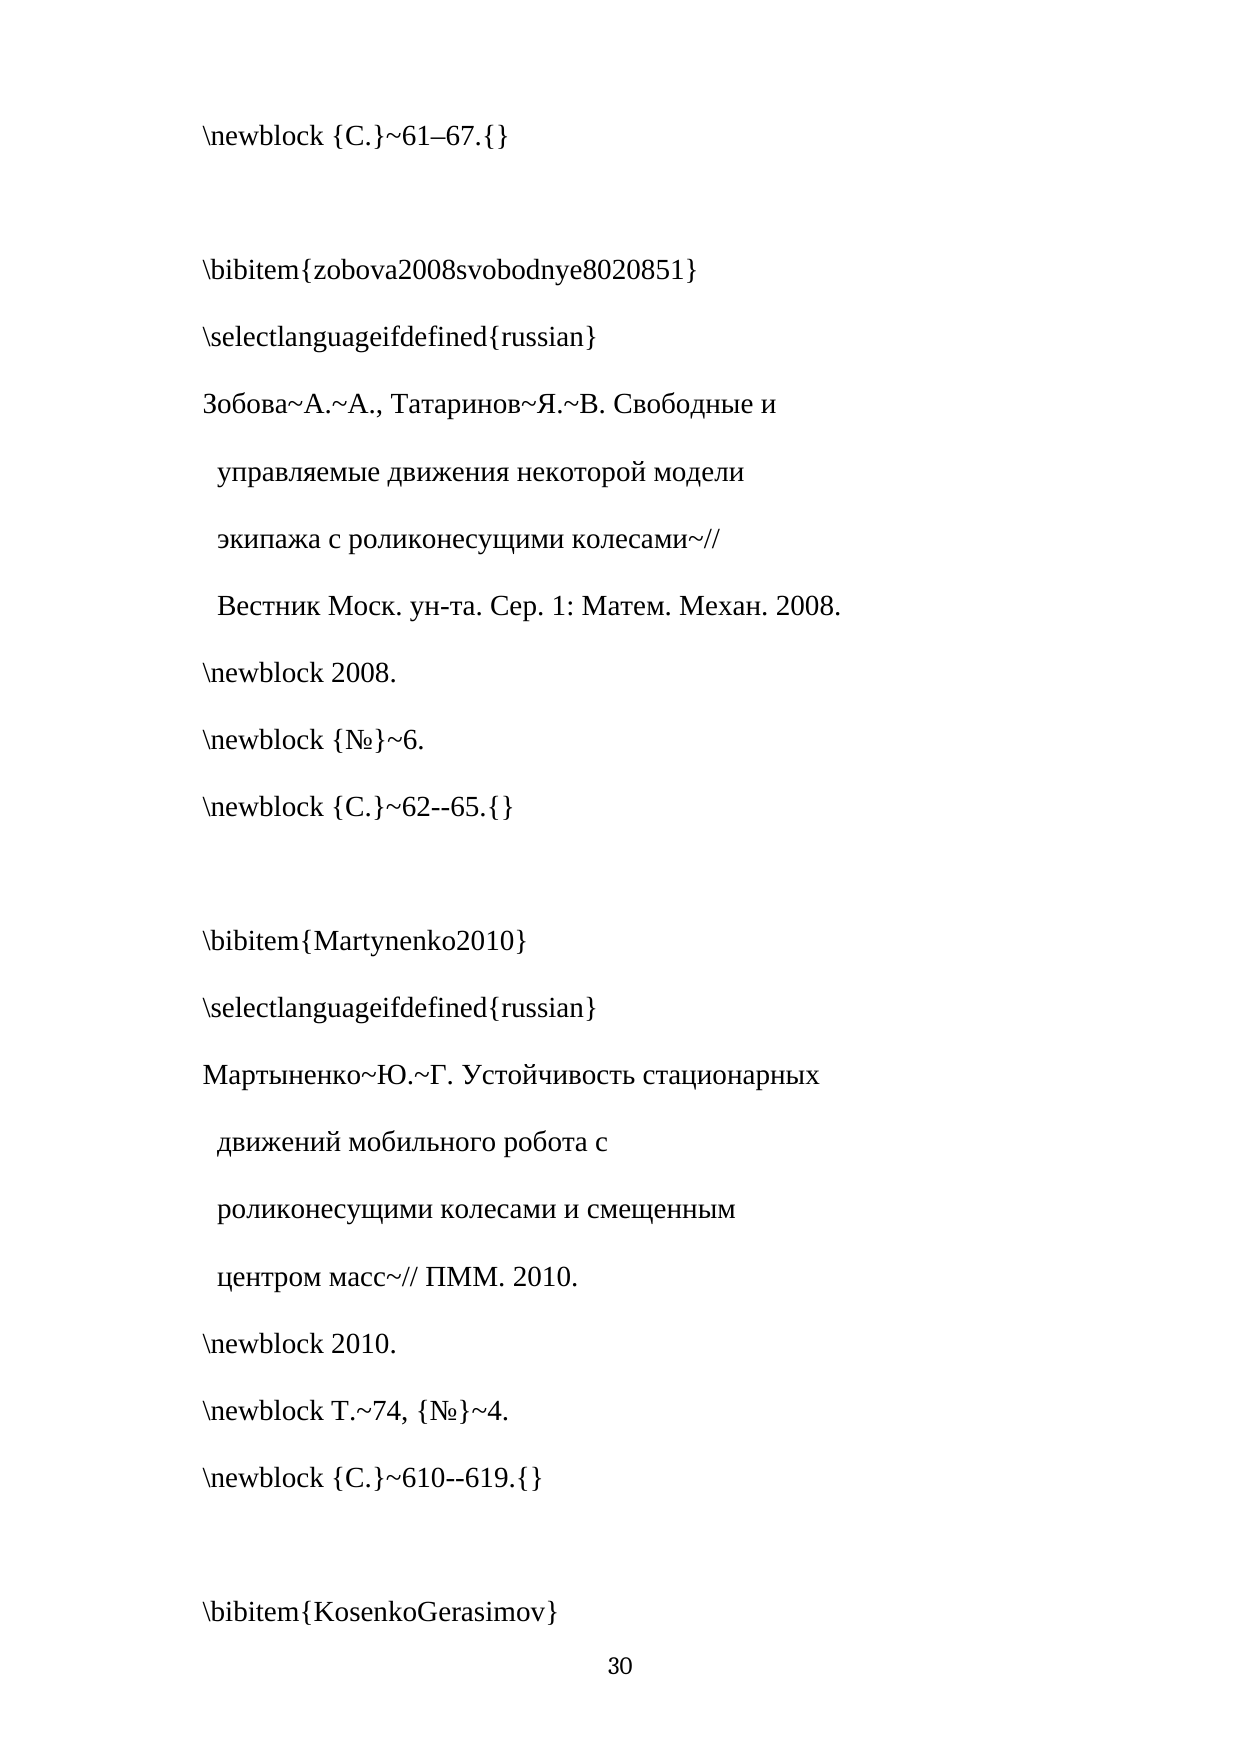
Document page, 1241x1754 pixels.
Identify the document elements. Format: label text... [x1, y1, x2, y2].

text Зобова~А.~А., Татаринов~Я.~В. Свободные и [128, 387, 1177, 420]
text \newblock 2008. [128, 655, 1177, 688]
text экипажа с роликонесущими колесами~// [128, 521, 1177, 554]
text \newblock Т.~74, {№}~4. [128, 1393, 1177, 1426]
text \newblock {С.}~610--619.{} [128, 1460, 1177, 1493]
text роликонесущими колесами и смещенным [128, 1192, 1177, 1225]
text \bibitem{Martynenko2010} [128, 923, 1177, 957]
text Мартыненко~Ю.~Г. Устойчивость стационарных [128, 1057, 1177, 1091]
text движений мобильного робота с [128, 1124, 1177, 1158]
text \bibitem{KosenkoGerasimov} [128, 1594, 1177, 1628]
text центром маcc~// ПММ. 2010. [128, 1259, 1177, 1292]
text \newblock {№}~6. [128, 722, 1177, 756]
text \newblock 2010. [128, 1326, 1177, 1359]
text \selectlanguageifdefined{russian} [128, 319, 1177, 353]
text \newblock {С.}~61–67.{} [128, 118, 1177, 152]
text \selectlanguageifdefined{russian} [128, 990, 1177, 1024]
text управляемые движения некоторой модели [128, 454, 1177, 487]
text Вестник Моск. ун-та. Сер. 1: Матем. Механ. 2008. [128, 588, 1177, 621]
text \bibitem{zobova2008svobodnye8020851} [128, 252, 1177, 286]
text \newblock {С.}~62--65.{} [128, 789, 1177, 823]
